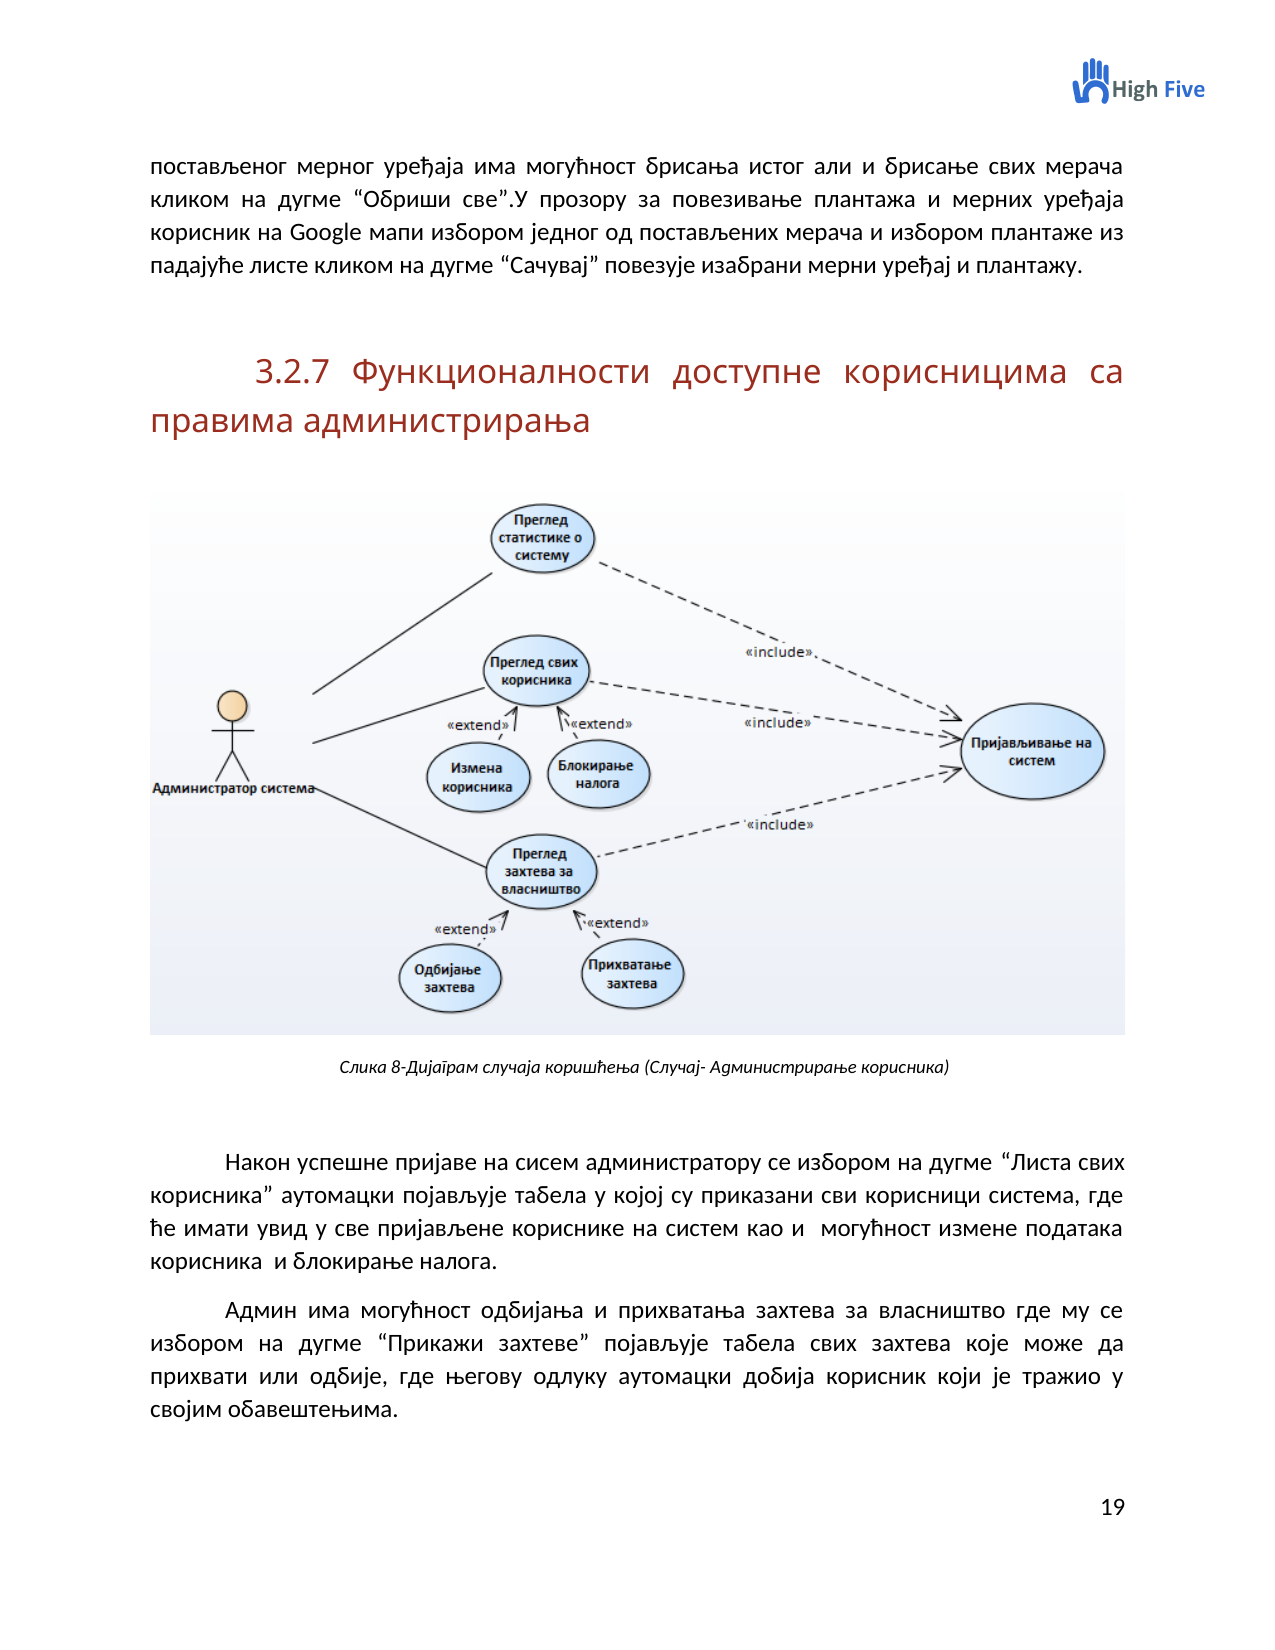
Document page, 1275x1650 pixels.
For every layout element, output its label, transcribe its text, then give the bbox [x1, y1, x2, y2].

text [150, 150, 1125, 279]
picture [1069, 53, 1223, 110]
text Слика 8-Дијаграм случаја коришћења (Случај- Администрирање корисника) [150, 1035, 1125, 1078]
text Админ има могућност одбијања и прихватања захтева за власништво где му се избором на дугме “Прикажи захтеве” појављује табела свих захтева које може да прихвати или одбије, где његову одлуку аутомацки добија корисник који је тражио у својим обавештењима. [150, 1294, 1125, 1424]
text Након успешне пријаве на сисем администратору се избором на дугме “Листа свих корисника” аутомацки појављује табела у којој су приказани сви корисници система, где ће имати увид у све пријављене кориснике на систем као и могућност измене података корисника и блокирање налога. [150, 1146, 1125, 1276]
subtitle 3.2.7 Функционалности доступне корисницима са правима администрирања [150, 348, 1125, 442]
picture [150, 492, 1125, 1035]
